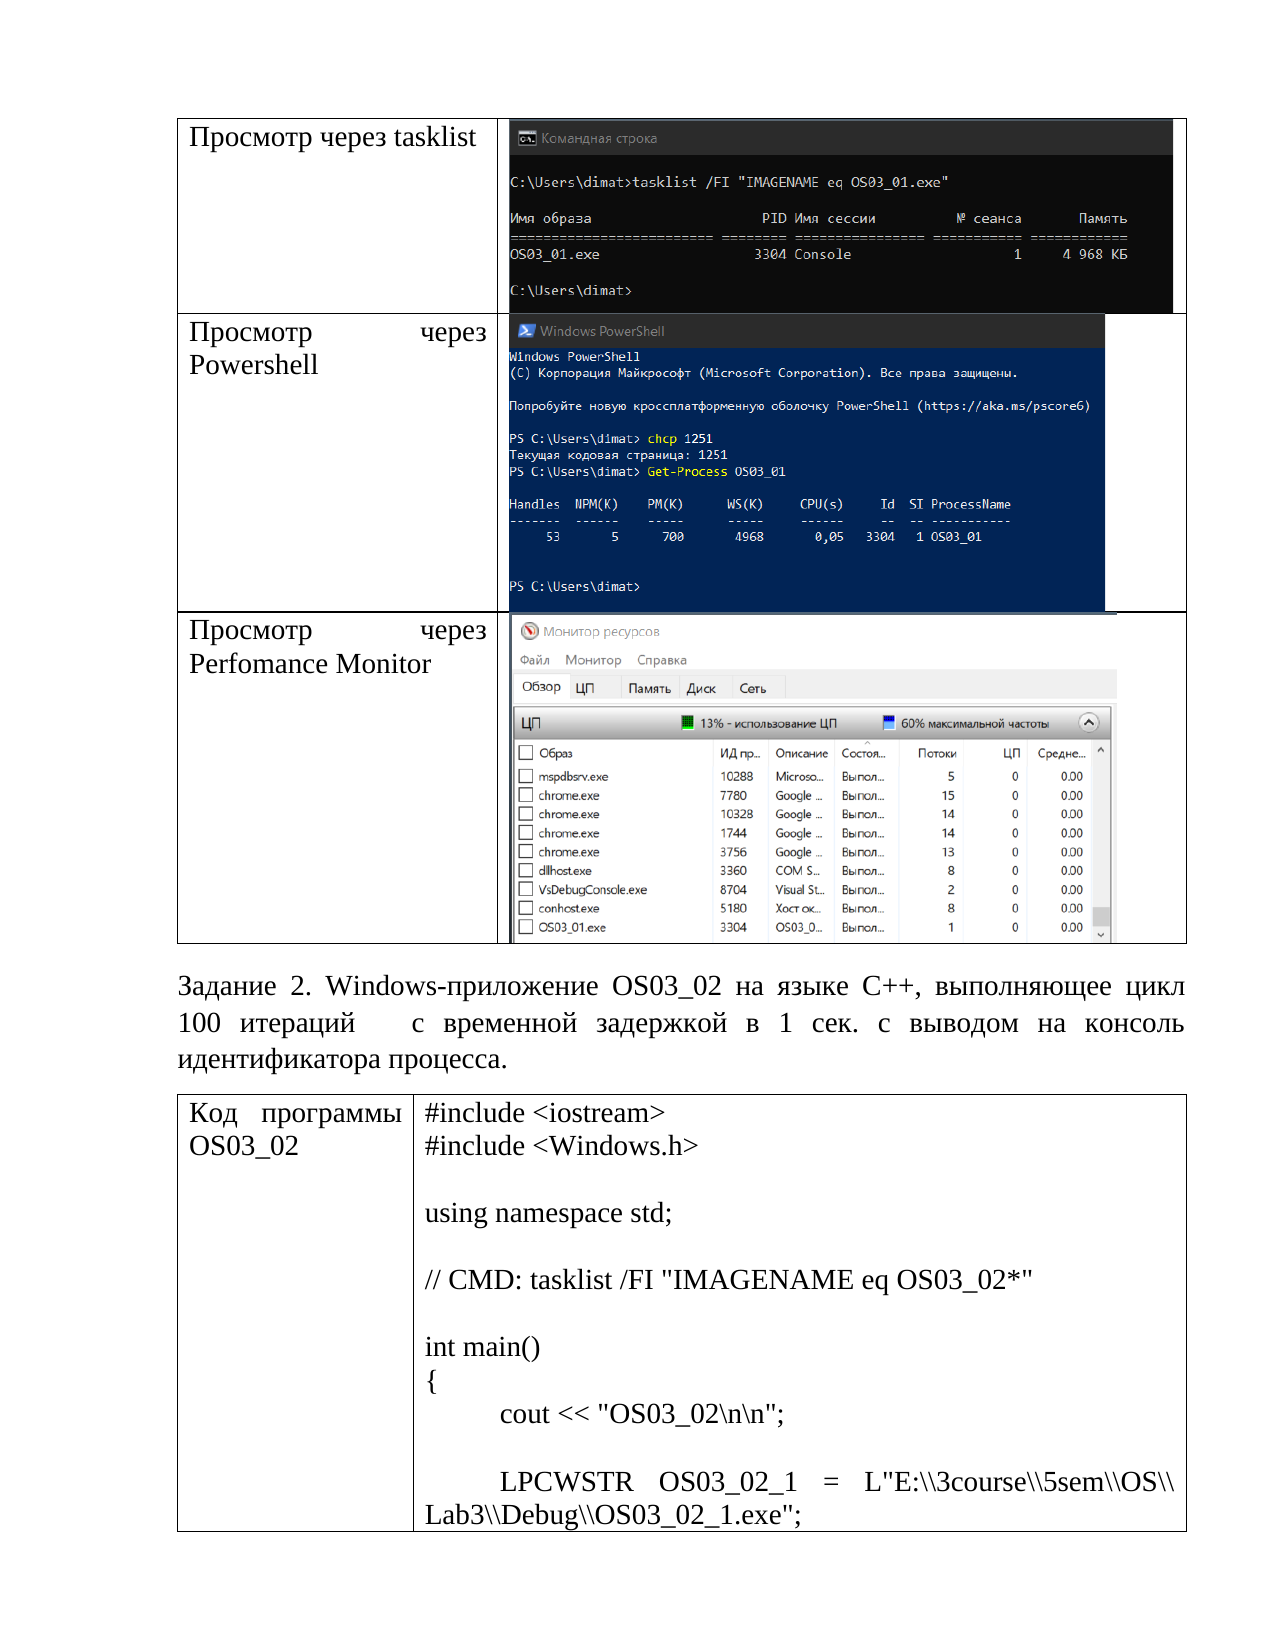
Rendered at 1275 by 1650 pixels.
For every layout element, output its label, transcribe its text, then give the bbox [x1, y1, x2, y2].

table_cell Просмотр через tasklist [178, 119, 497, 313]
table_cell Просмотр через Perfomance Monitor [178, 613, 497, 942]
table_cell [498, 314, 509, 611]
picture [509, 119, 1174, 943]
table_cell [1117, 613, 1186, 942]
table_cell Просмотр через Powershell [178, 314, 497, 611]
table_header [414, 1095, 1186, 1531]
table_cell [1105, 314, 1186, 611]
table_cell [1174, 119, 1186, 313]
table_cell [498, 119, 509, 313]
table_cell [498, 613, 509, 942]
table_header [178, 1095, 413, 1531]
text Задание 2. Windows-приложение OS03_02 на языке С++, выполняющее цикл 100 итераций с временной задержкой в 1 сек. с выводом на консоль идентификатора процесса. [177, 968, 1186, 1074]
